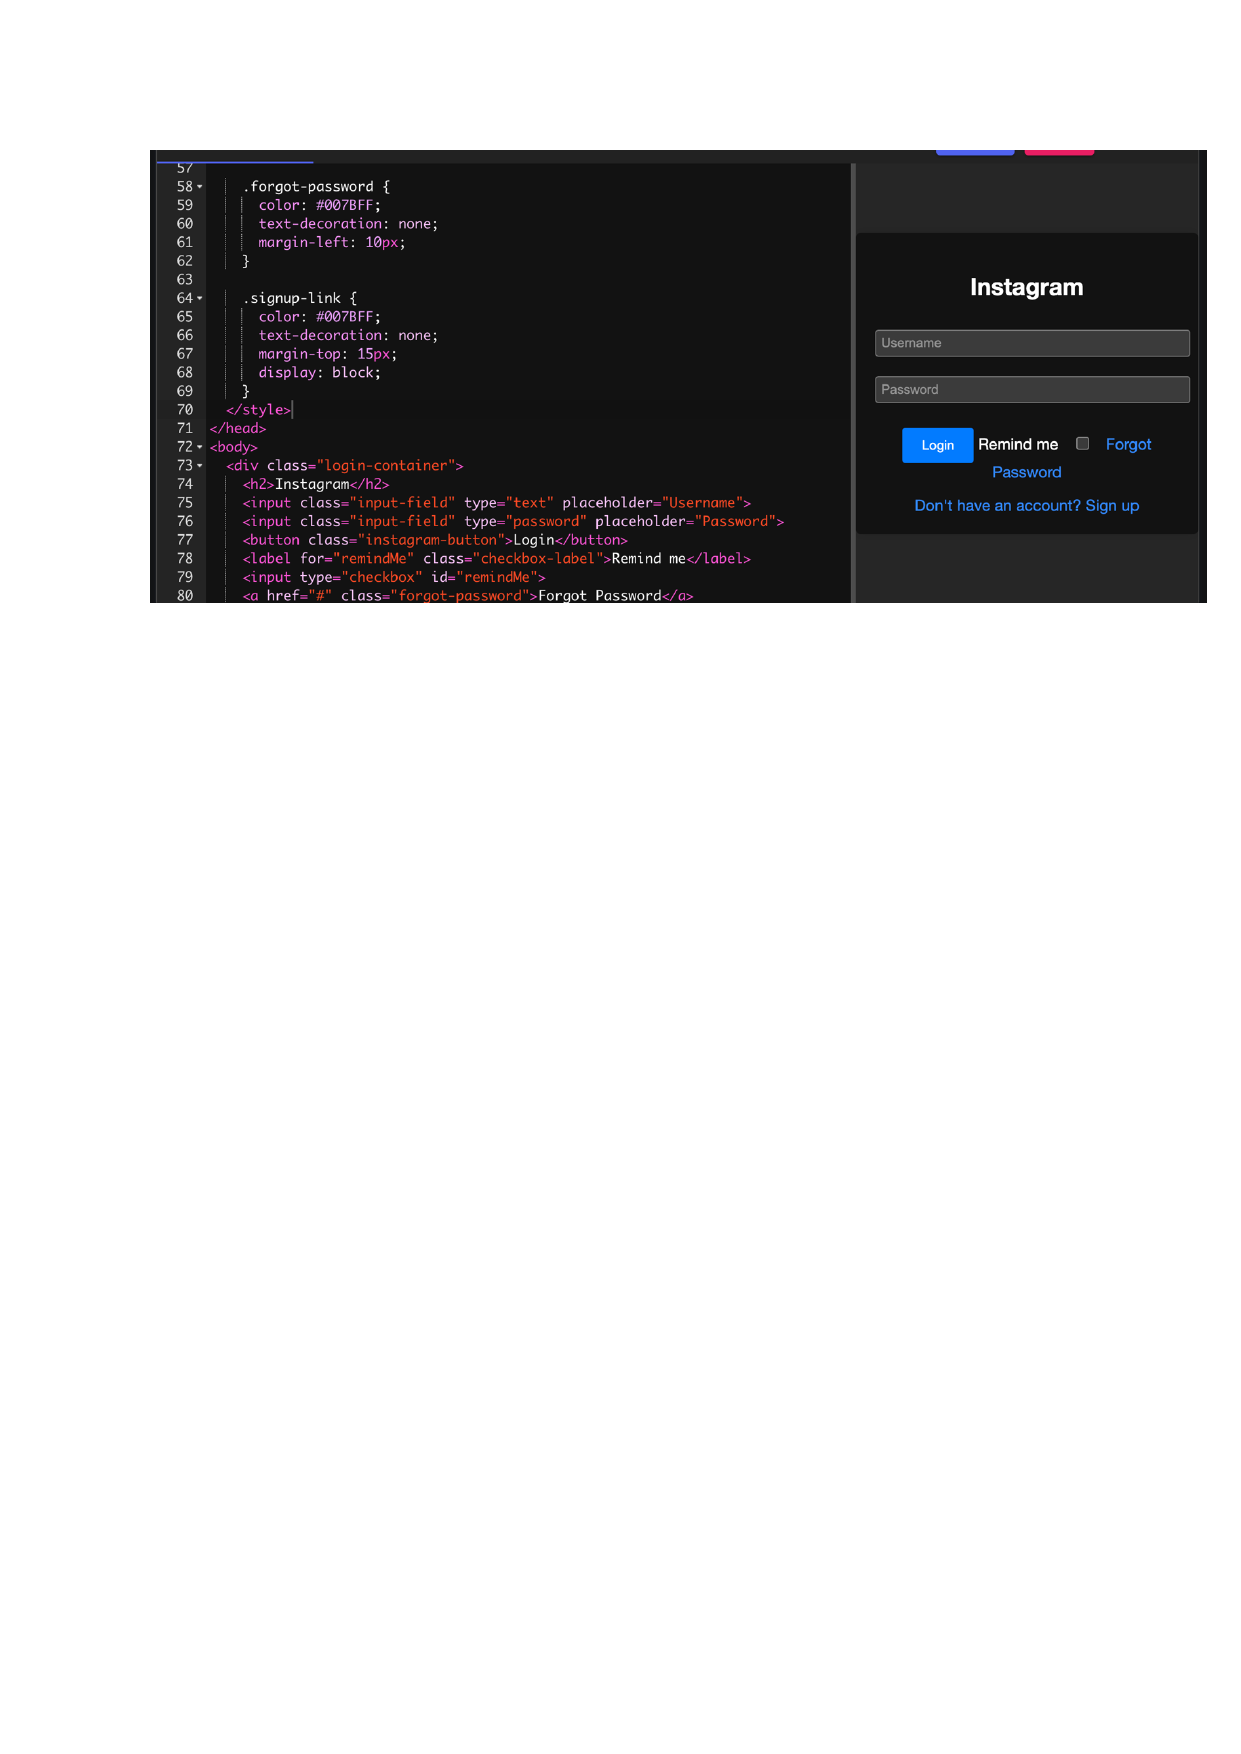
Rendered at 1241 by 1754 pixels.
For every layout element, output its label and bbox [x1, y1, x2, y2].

picture [150, 150, 1207, 603]
